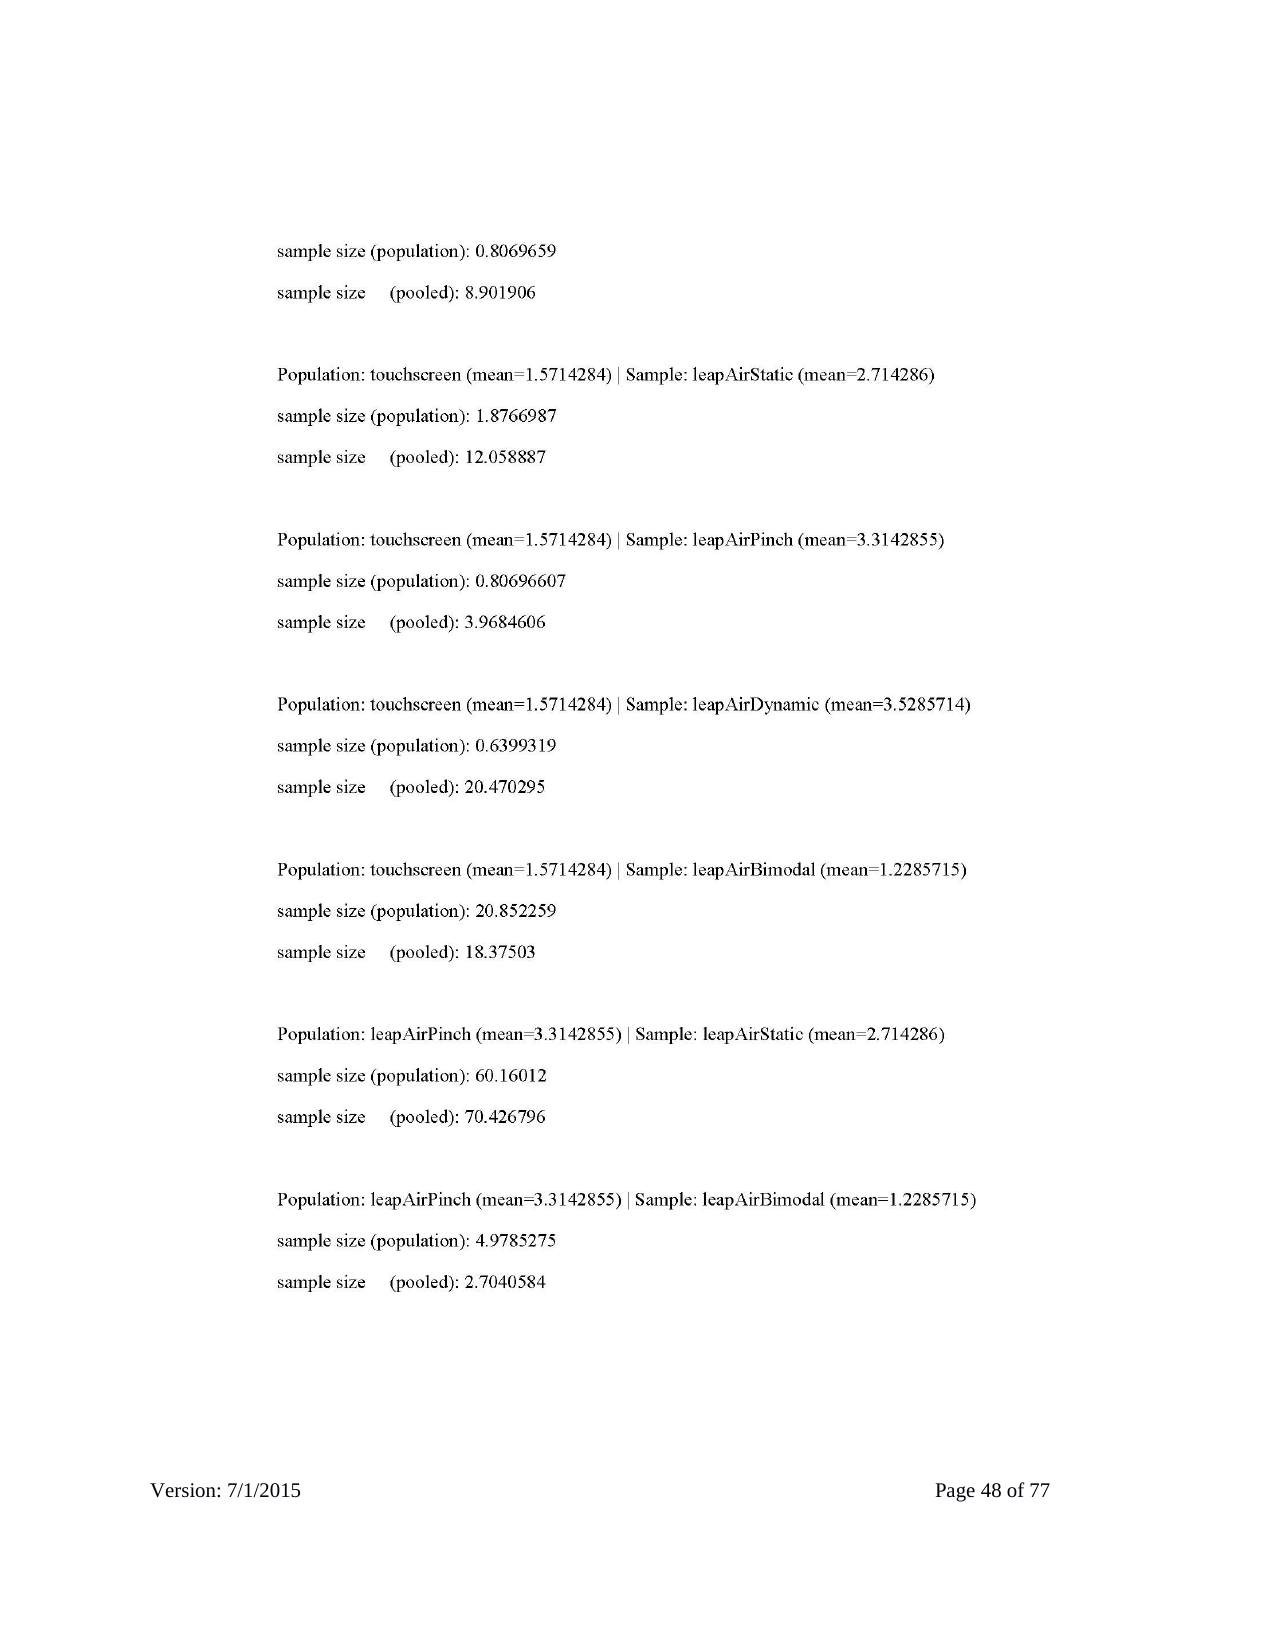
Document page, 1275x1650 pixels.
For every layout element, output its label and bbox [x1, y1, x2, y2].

picture [187, 150, 1161, 1411]
